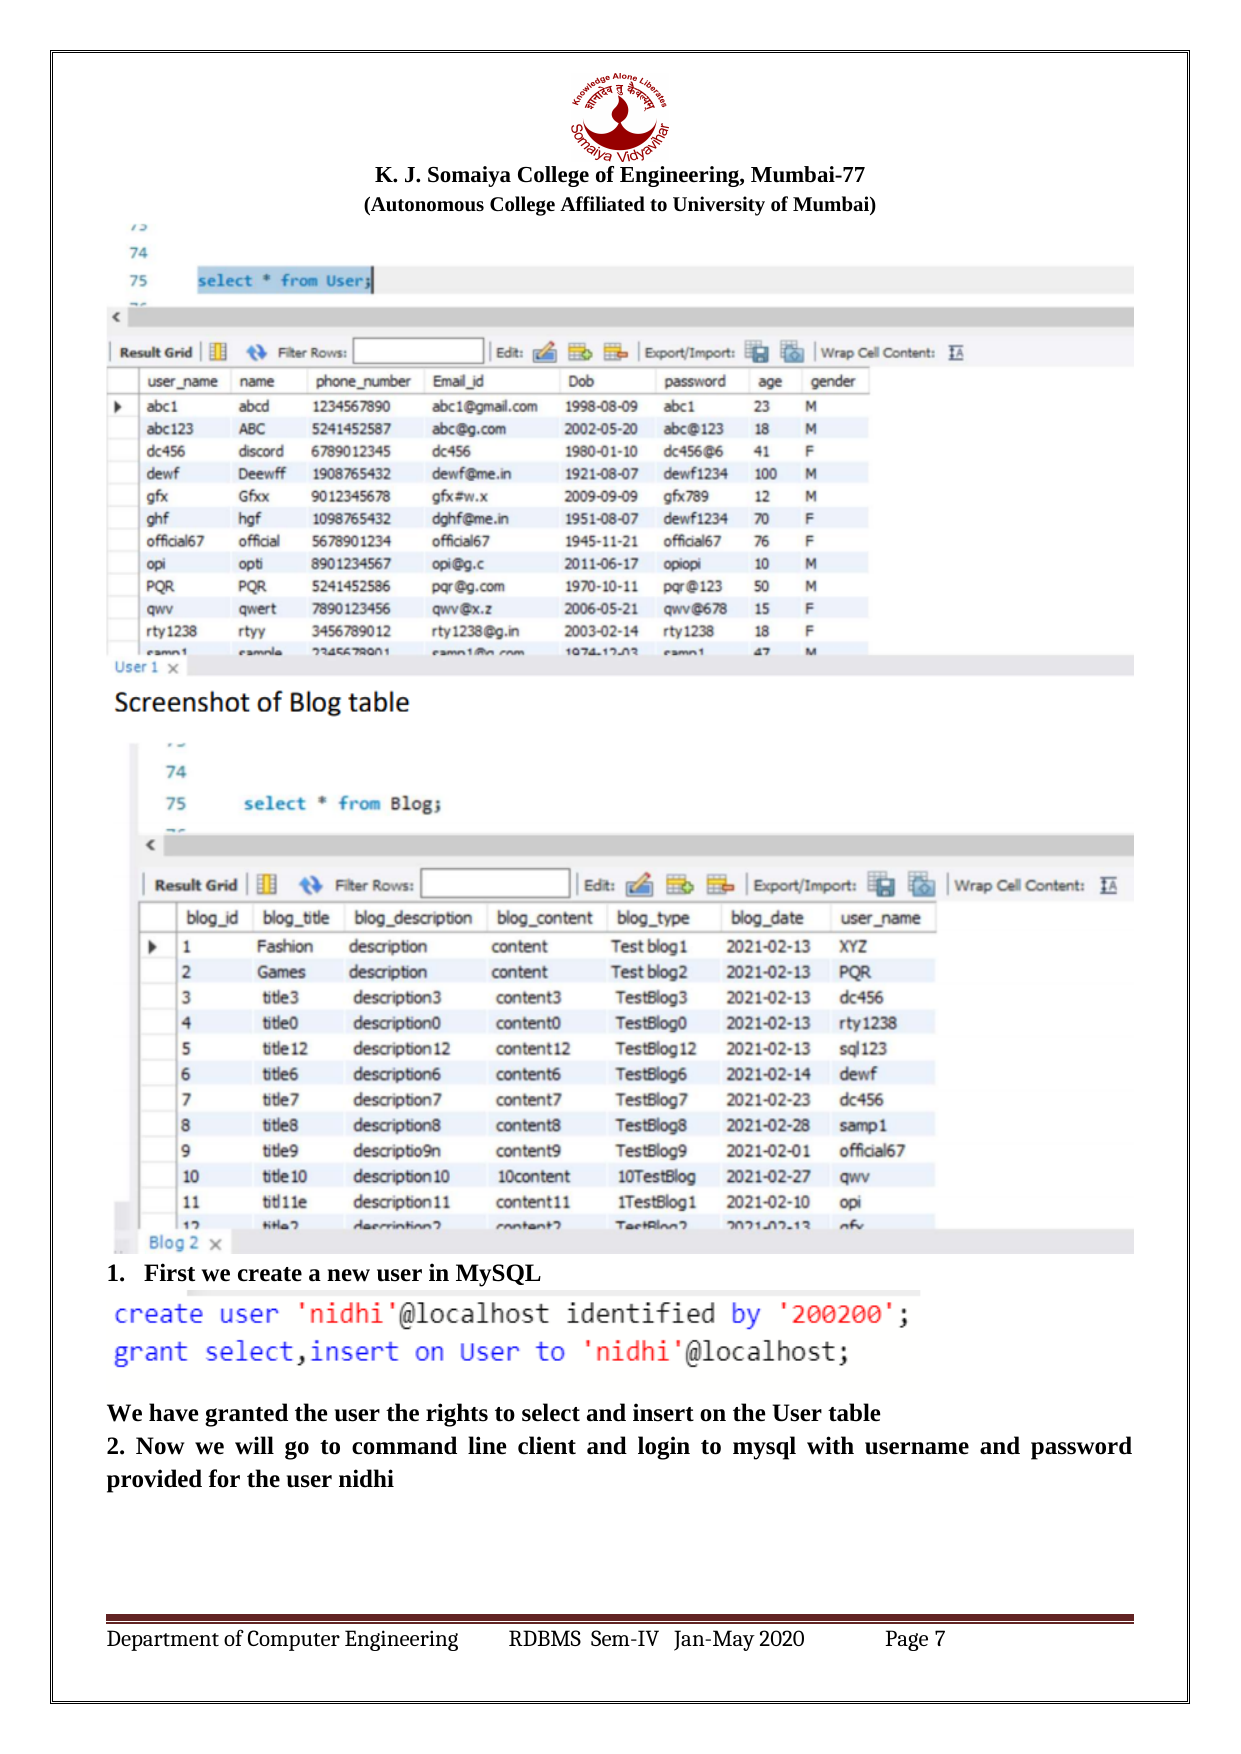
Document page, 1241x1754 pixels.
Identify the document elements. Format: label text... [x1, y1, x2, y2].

picture [106, 1290, 921, 1394]
picture [106, 683, 1134, 1254]
text We have granted the user the rights to select and insert on the User table [106, 1398, 1134, 1427]
list First we create a new user in MySQL [106, 1258, 1134, 1287]
picture [571, 73, 669, 162]
picture [106, 219, 1134, 679]
text 2. Now we will go to command line client and login to mysql with username and password provided for the user nidhi [106, 1431, 1134, 1493]
